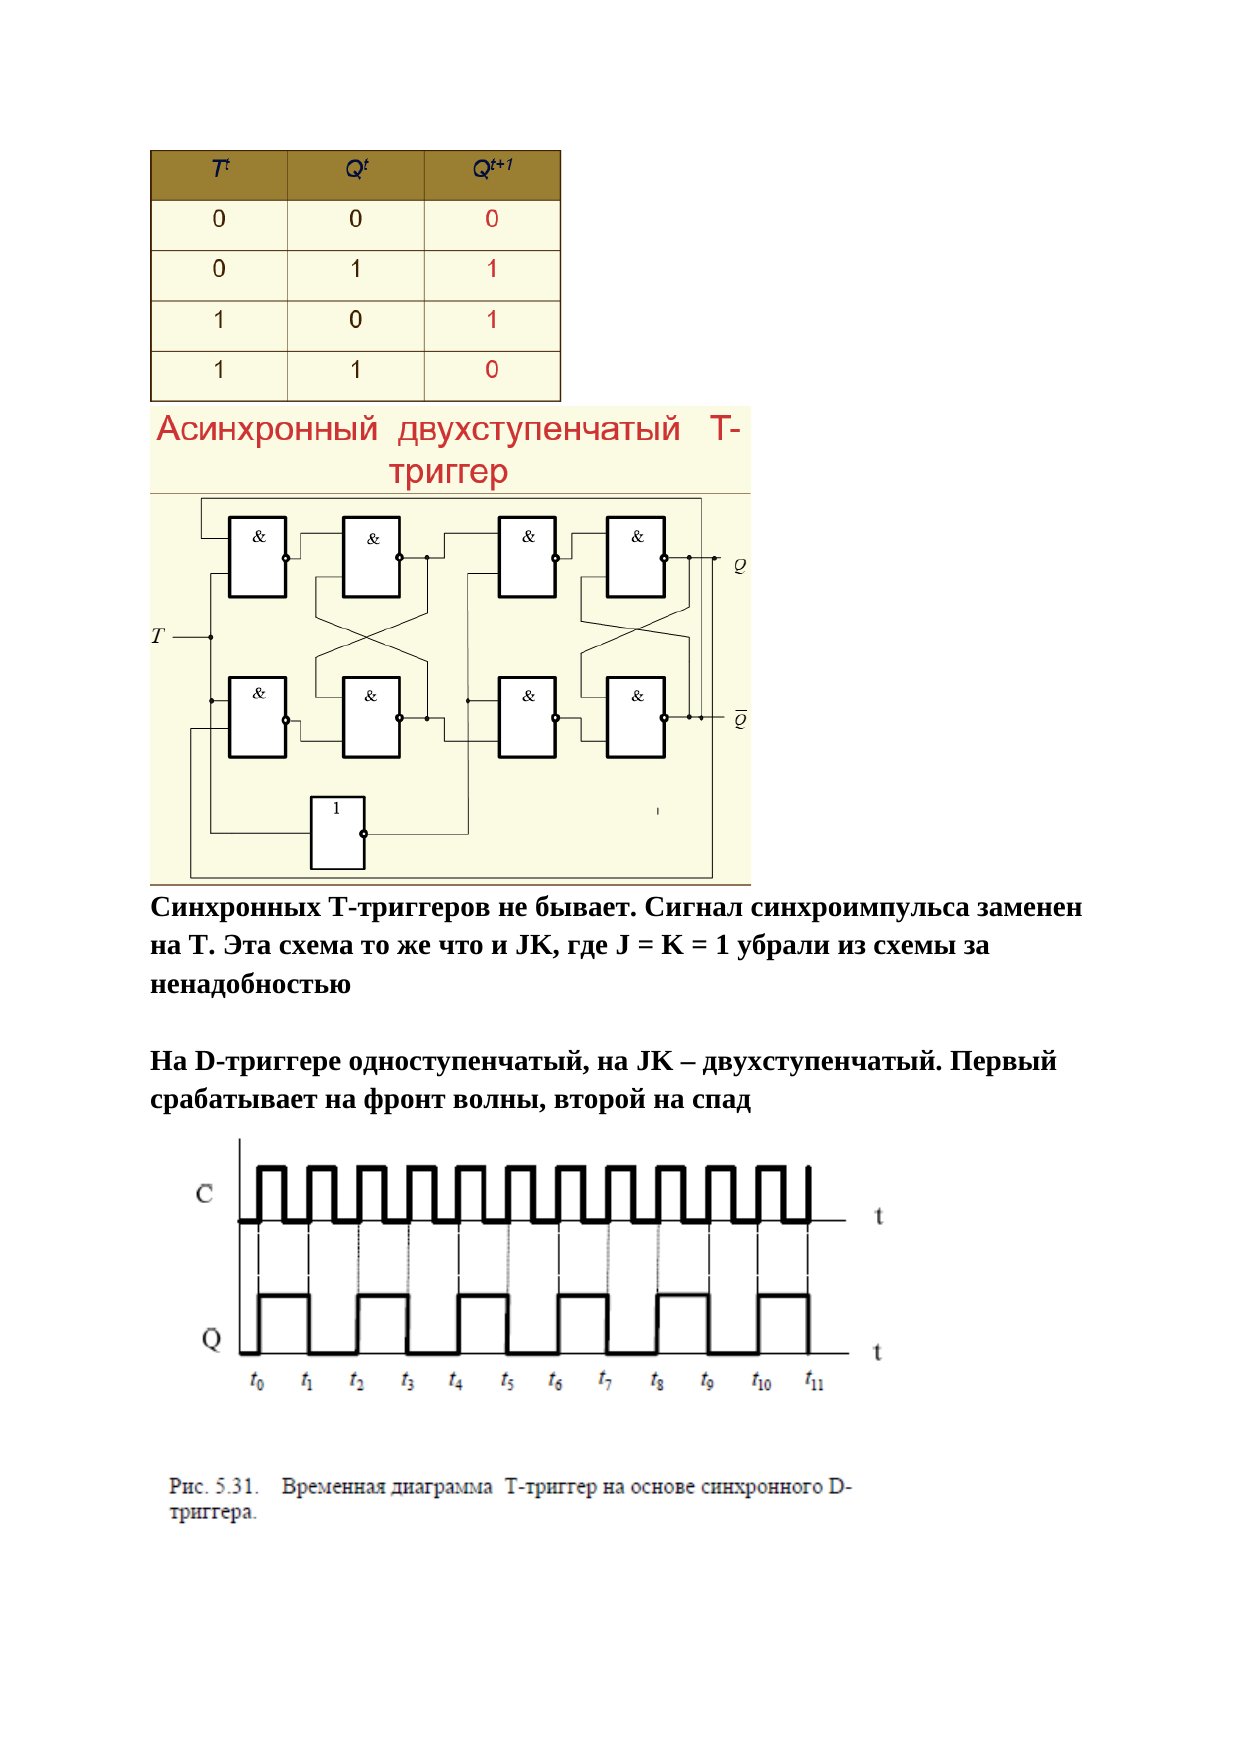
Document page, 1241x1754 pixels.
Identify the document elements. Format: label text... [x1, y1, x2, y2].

picture [150, 150, 562, 402]
picture [150, 406, 752, 886]
picture [150, 1120, 912, 1547]
text На D-триггере одноступенчатый, на JK – двухступенчатый. Первый срабатывает на фронт волны, второй на спад [150, 1043, 1090, 1115]
text Синхронных Т-триггеров не бывает. Сигнал синхроимпульса заменен на Т. Эта схема то же что и JK, где J = K = 1 убрали из схемы за ненадобностью [150, 889, 1090, 999]
